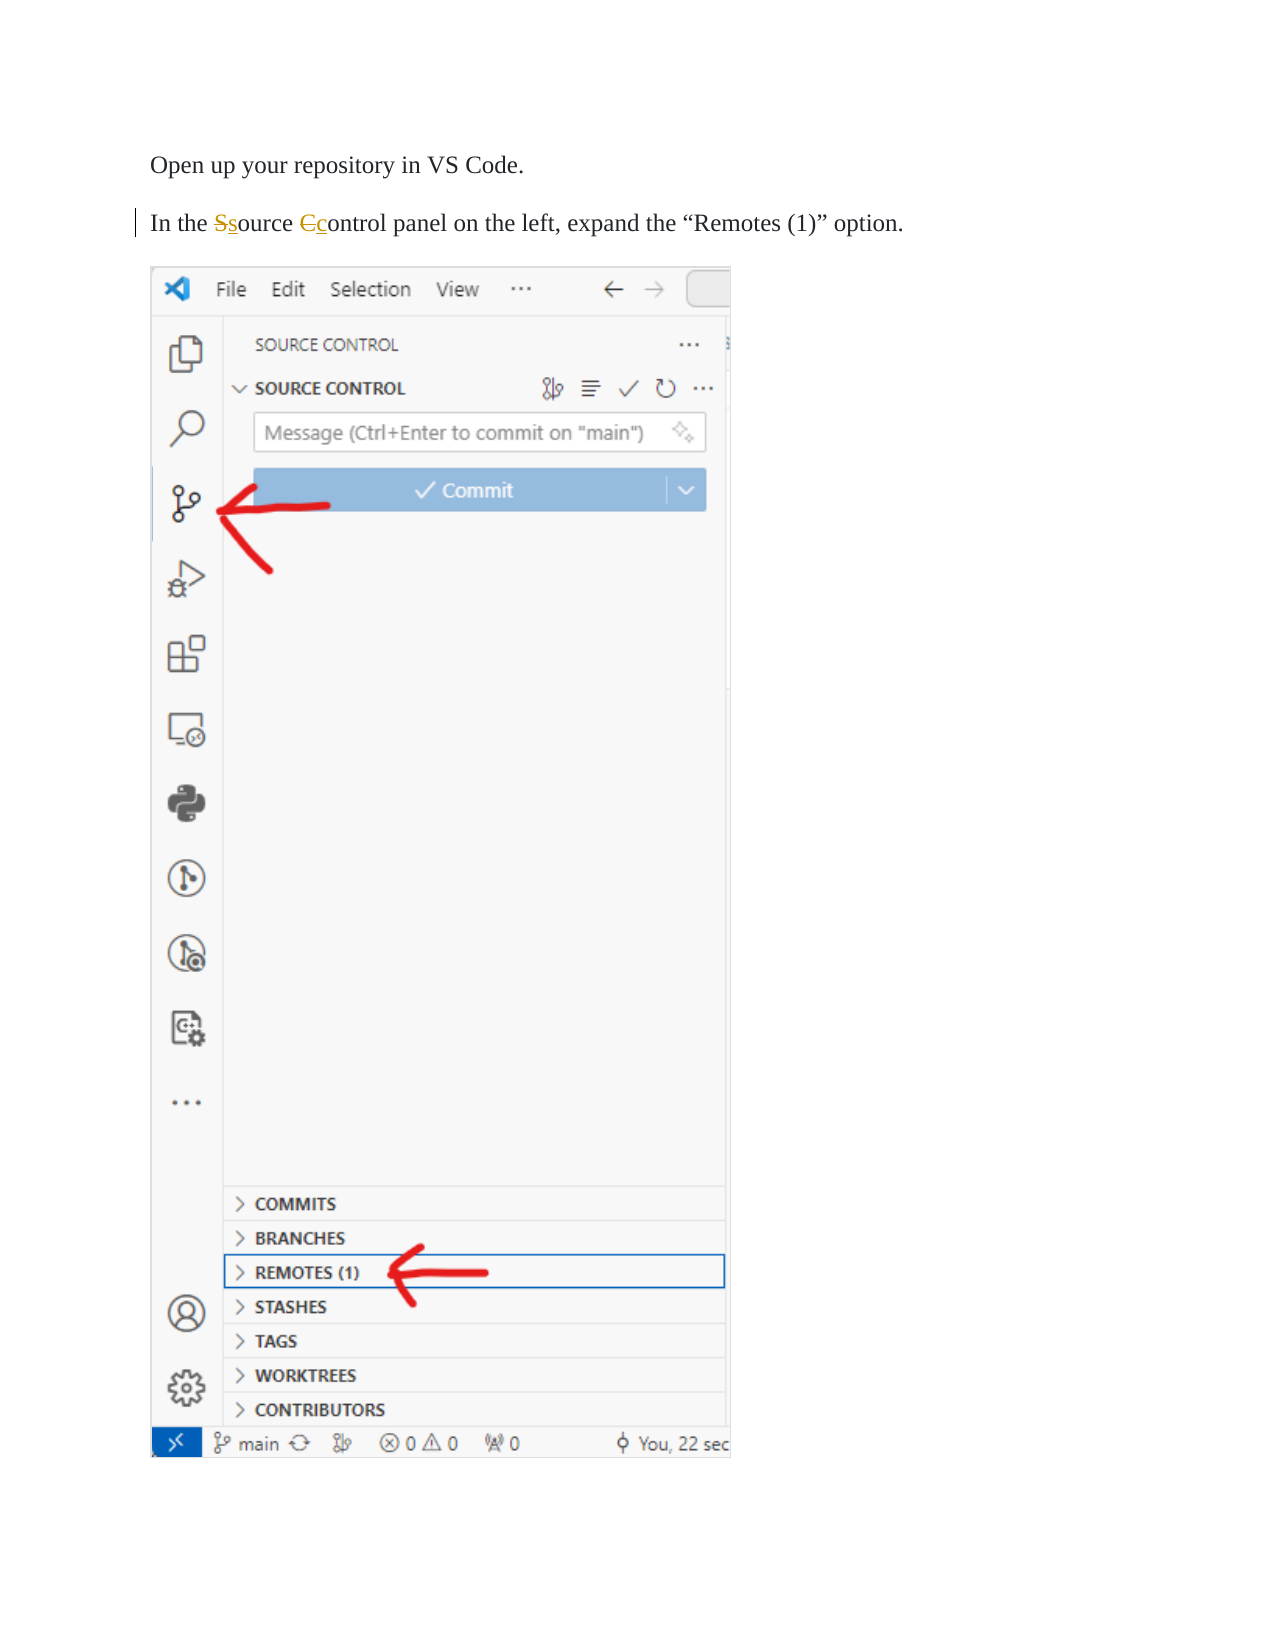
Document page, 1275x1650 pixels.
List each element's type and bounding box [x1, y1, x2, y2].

picture [152, 268, 730, 1457]
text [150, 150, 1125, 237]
